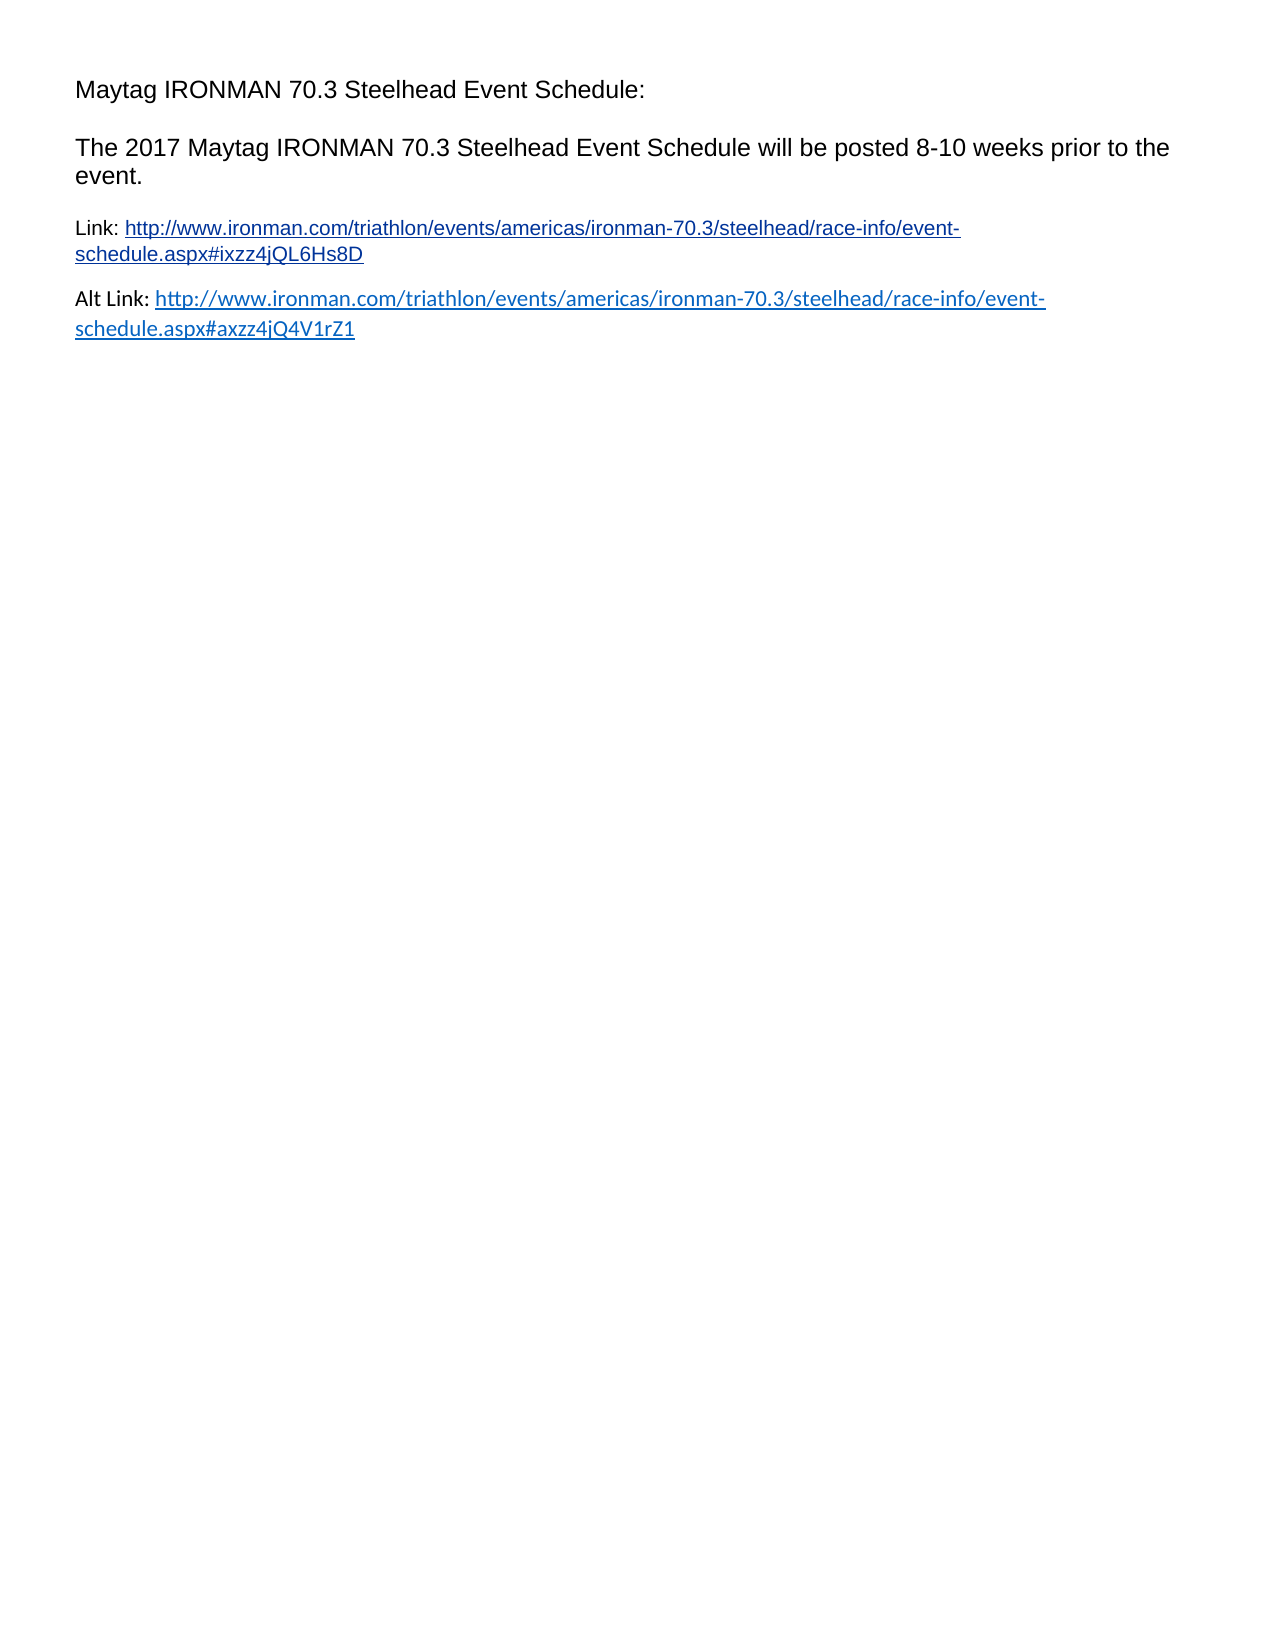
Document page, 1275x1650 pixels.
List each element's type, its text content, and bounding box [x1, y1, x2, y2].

text Link: http://www.ironman.com/triathlon/events/americas/ironman-70.3/steelhead/race-info/event-schedule.aspx#ixzz4jQL6Hs8D [75, 190, 1200, 266]
text Alt Link: http://www.ironman.com/triathlon/events/americas/ironman-70.3/steelhead/race-info/event-schedule.aspx#axzz4jQ4V1rZ1 [75, 284, 1200, 342]
text The 2017 Maytag IRONMAN 70.3 Steelhead Event Schedule will be posted 8-10 weeks prior to the event. [75, 132, 1200, 190]
subtitle Maytag IRONMAN 70.3 Steelhead Event Schedule: [75, 75, 1200, 104]
